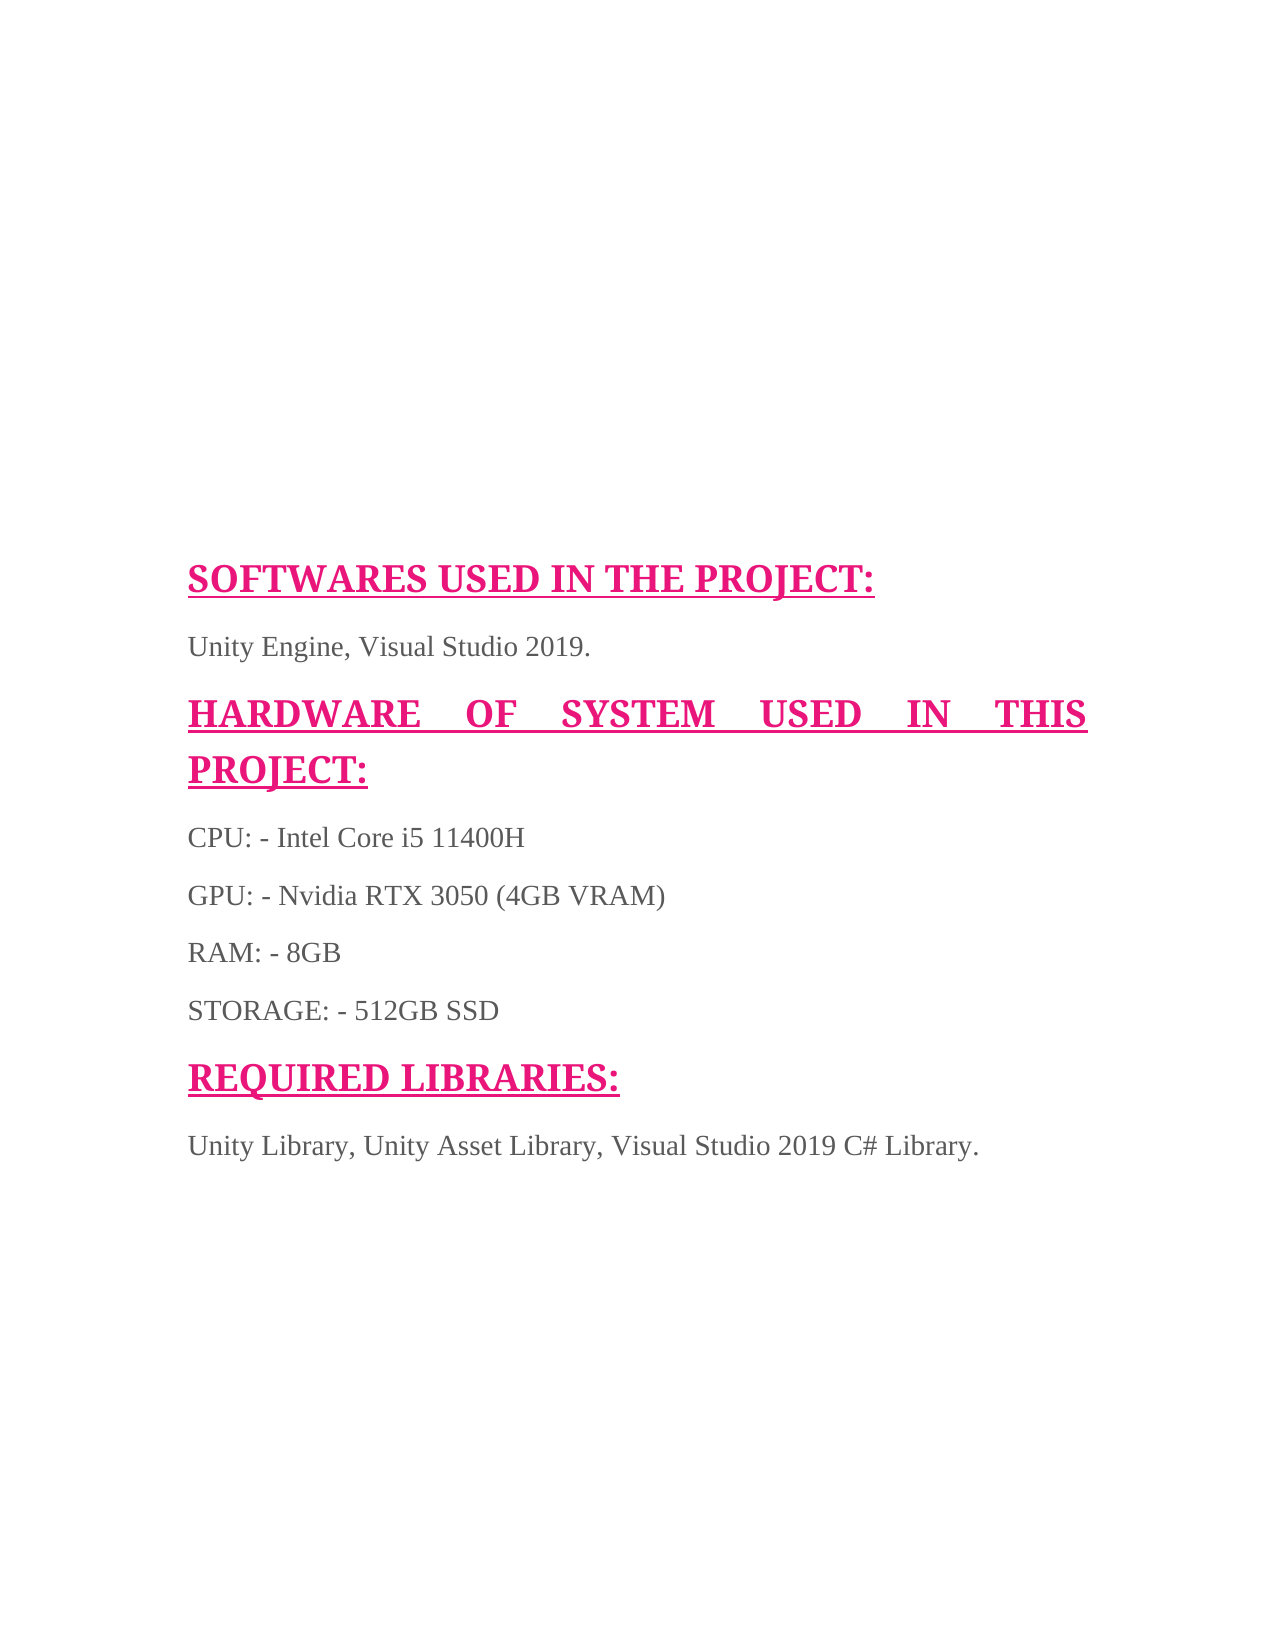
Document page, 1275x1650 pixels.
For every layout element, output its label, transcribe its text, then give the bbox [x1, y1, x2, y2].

text Unity Library, Unity Asset Library, Visual Studio 2019 C# Library. [187, 1128, 1087, 1162]
text HARDWARE OF SYSTEM USED IN THIS PROJECT: [187, 687, 1087, 730]
text STORAGE: - 512GB SSD [187, 993, 1087, 1027]
text GPU: - Nvidia RTX 3050 (4GB VRAM) [187, 878, 1087, 911]
text HARDWARE OF SYSTEM USED IN THIS PROJECT: [187, 731, 1087, 794]
text RAM: - 8GB [187, 936, 1087, 969]
text REQUIRED LIBRARIES: [187, 1051, 1087, 1102]
text Unity Engine, Visual Studio 2019. [187, 629, 1087, 663]
text CPU: - Intel Core i5 11400H [187, 820, 1087, 854]
text SOFTWARES USED IN THE PROJECT: [187, 552, 1087, 603]
